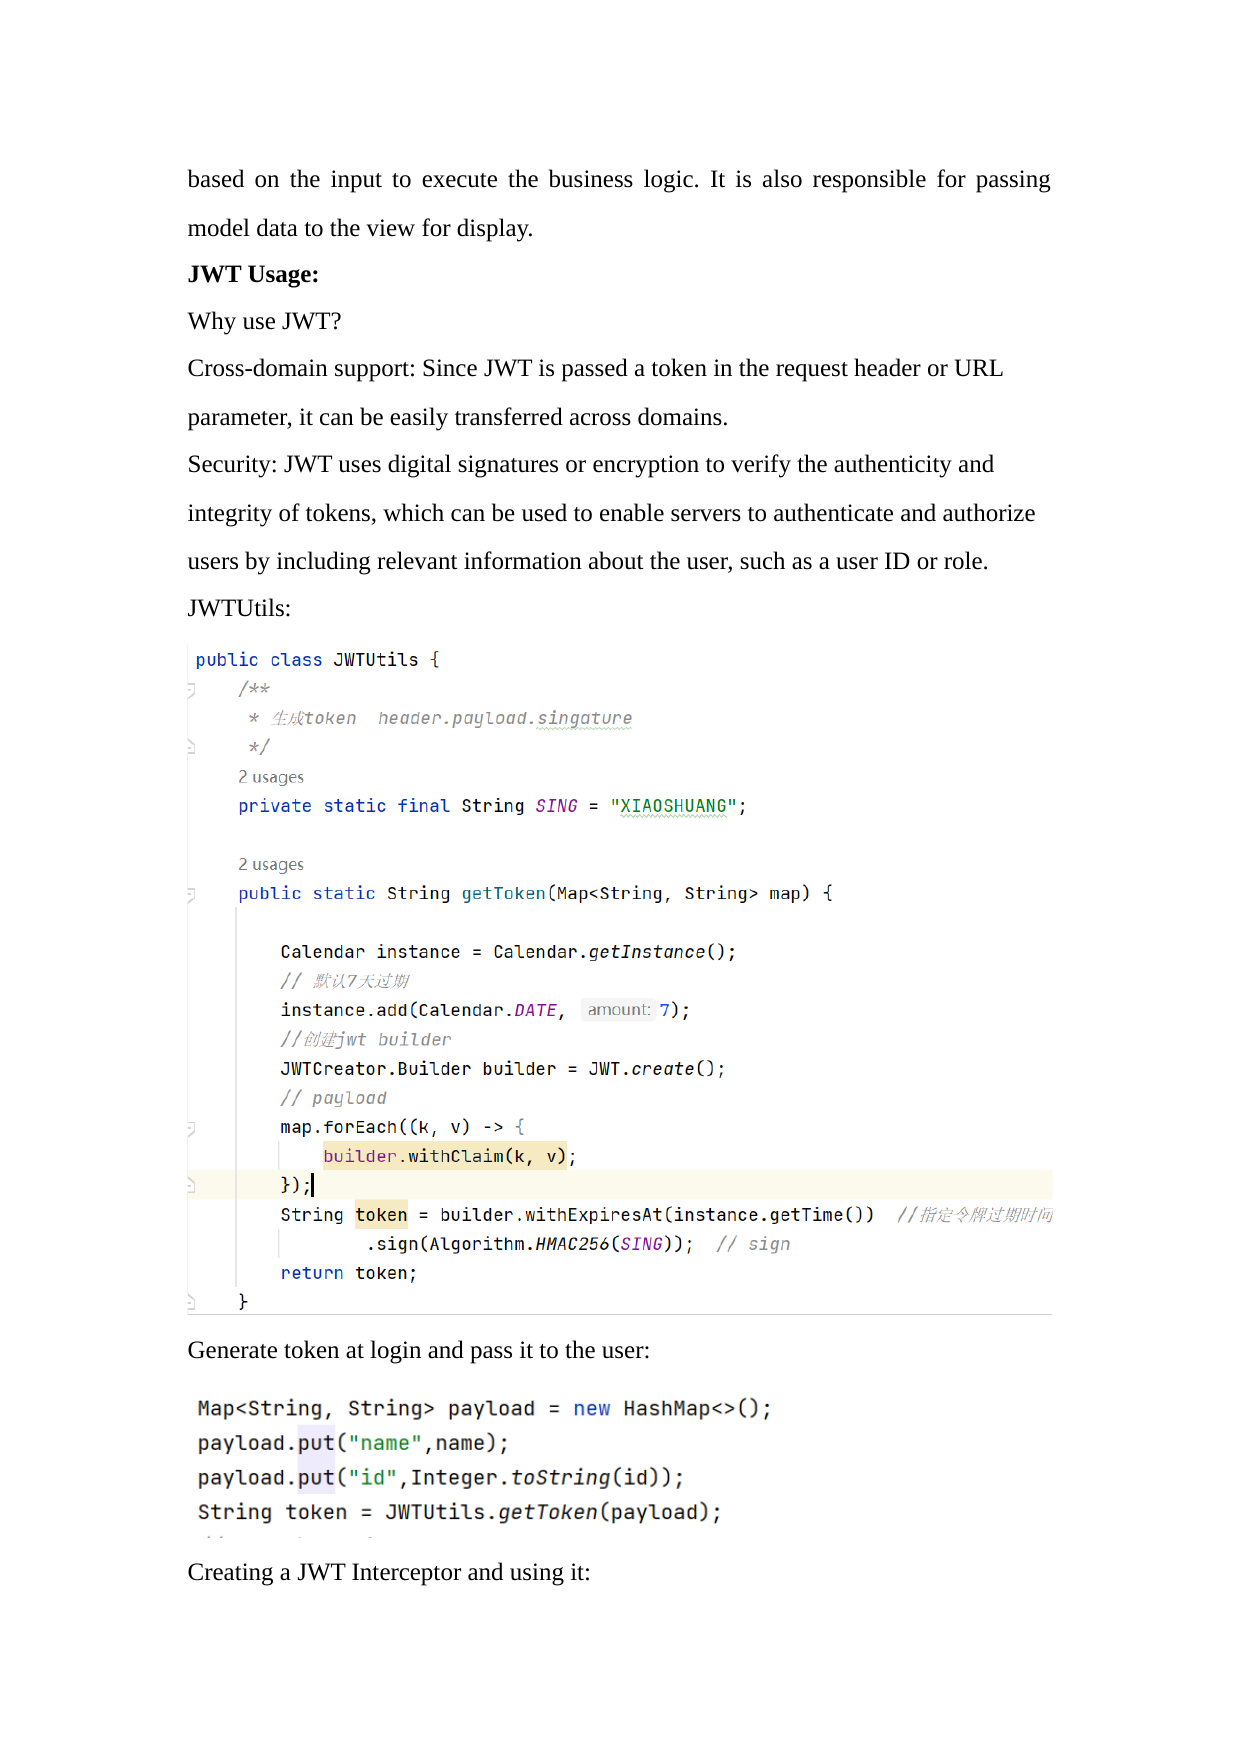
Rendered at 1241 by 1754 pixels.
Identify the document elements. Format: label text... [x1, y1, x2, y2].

picture [187, 644, 1053, 1315]
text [187, 162, 1053, 243]
text JWT Usage: [187, 258, 1053, 290]
text Why use JWT? [187, 304, 1053, 337]
text Generate token at login and pass it to the user: [187, 1333, 1053, 1366]
text Security: JWT uses digital signatures or encryption to verify the authenticity and integrity of tokens, which can be used to enable servers to authenticate and authorize users by including relevant information about the user, such as a user ID or role. [187, 447, 1053, 577]
text JWTUtils: [187, 591, 1053, 624]
text Cross-domain support: Since JWT is passed a token in the request header or URL parameter, it can be easily transferred across domains. [187, 351, 1053, 433]
text Creating a JWT Interceptor and using it: [187, 1555, 1053, 1588]
picture [187, 1385, 813, 1538]
